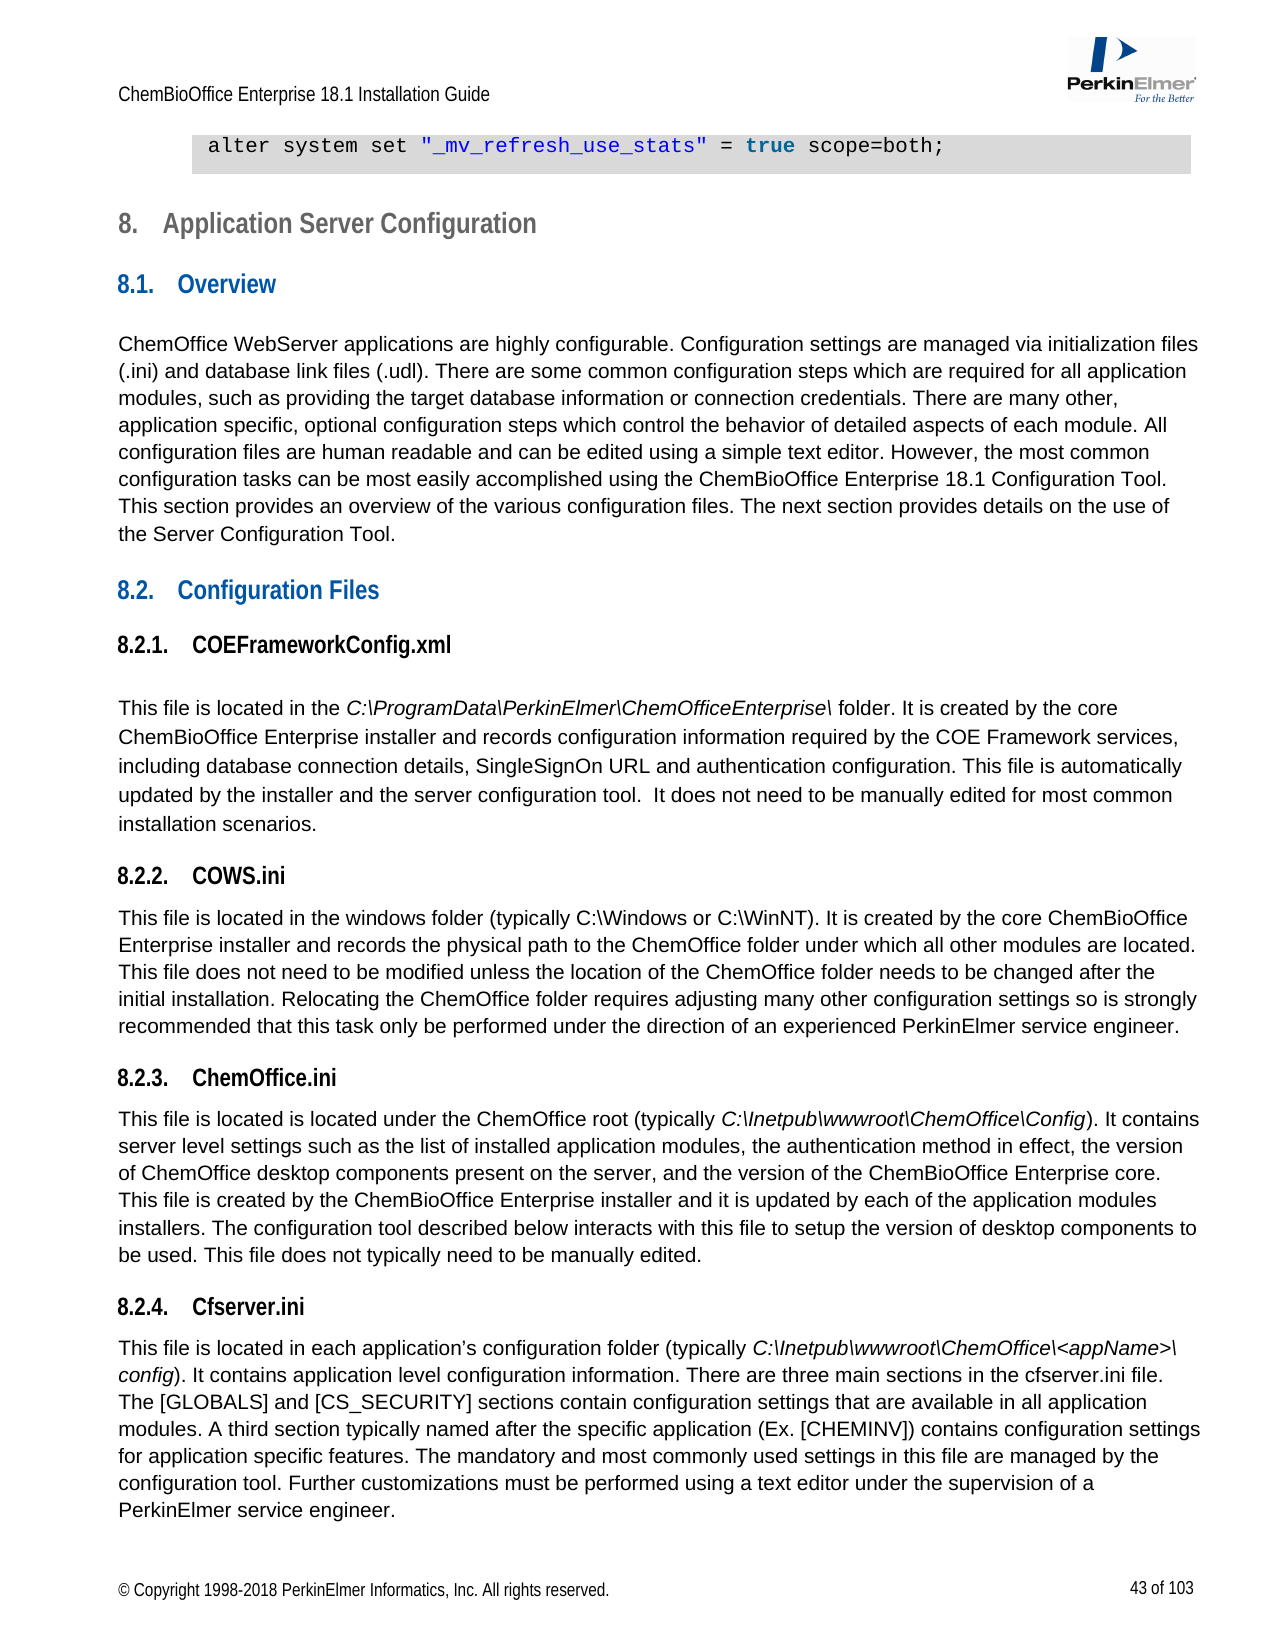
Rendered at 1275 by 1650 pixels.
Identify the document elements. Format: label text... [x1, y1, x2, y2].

text This file is located in the windows folder (typically C:\Windows or C:\WinNT). It is created by the core ChemBioOffice Enterprise installer and records the physical path to the ChemOffice folder under which all other modules are located. This file does not need to be modified unless the location of the ChemOffice folder needs to be changed after the initial installation. Relocating the ChemOffice folder requires adjusting many other configuration settings so is strongly recommended that this task only be performed under the direction of an experienced PerkinElmer service engineer. [118, 907, 1204, 1042]
subtitle COEFrameworkConfig.xml [117, 635, 1204, 663]
subtitle Configuration Files [117, 574, 1204, 606]
picture [1067, 37, 1197, 102]
subtitle ChemOffice.ini [117, 1067, 1204, 1096]
text This file is located in each application’s configuration folder (typically C:\Inetpub\wwwroot\ChemOffice\<appName>\config). It contains application level configuration information. There are three main sections in the cfserver.ini file. The [GLOBALS] and [CS_SECURITY] sections contain configuration settings that are available in all application modules. A third section typically named after the specific application (Ex. [CHEMINV]) contains configuration settings for application specific features. The mandatory and most commonly used settings in this file are managed by the configuration tool. Further customizations must be performed using a text editor under the supervision of a PerkinElmer service engineer. [118, 1337, 1204, 1526]
table_cell alter system set "_mv_refresh_use_stats" = true scope=both; [192, 135, 1191, 174]
subtitle Overview [117, 268, 1204, 299]
subtitle This file is located in the C:\ProgramData\PerkinElmer\ChemOfficeEnterprise\ folder. It is created by the core ChemBioOffice Enterprise installer and records configuration information required by the COE Framework services, including database connection details, SingleSignOn URL and authentication configuration. This file is automatically updated by the installer and the server configuration tool. It does not need to be manually edited for most common installation scenarios. [118, 694, 1204, 840]
text ChemOffice WebServer applications are highly configurable. Configuration settings are managed via initialization files (.ini) and database link files (.udl). There are some common configuration steps which are required for all application modules, such as providing the target database information or connection credentials. There are many other, application specific, optional configuration steps which control the behavior of detailed aspects of each module. All configuration files are human readable and can be edited using a simple text editor. However, the most common configuration tasks can be most easily accomplished using the ChemBioOffice Enterprise 18.1 Configuration Tool. This section provides an overview of the various configuration files. The next section provides details on the use of the Server Configuration Tool. [118, 329, 1204, 545]
subtitle COWS.ini [117, 865, 1204, 894]
text This file is located is located under the ChemOffice root (typically C:\Inetpub\wwwroot\ChemOffice\Config). It contains server level settings such as the list of installed application modules, the authentication method in effect, the version of ChemOffice desktop components present on the server, and the version of the ChemBioOffice Enterprise core. This file is created by the ChemBioOffice Enterprise installer and it is updated by each of the application modules installers. The configuration tool described below interacts with this file to setup the version of desktop components to be used. This file does not typically need to be manually edited. [118, 1108, 1204, 1271]
subtitle Application Server Configuration [118, 199, 1204, 239]
subtitle Cfserver.ini [117, 1296, 1204, 1324]
